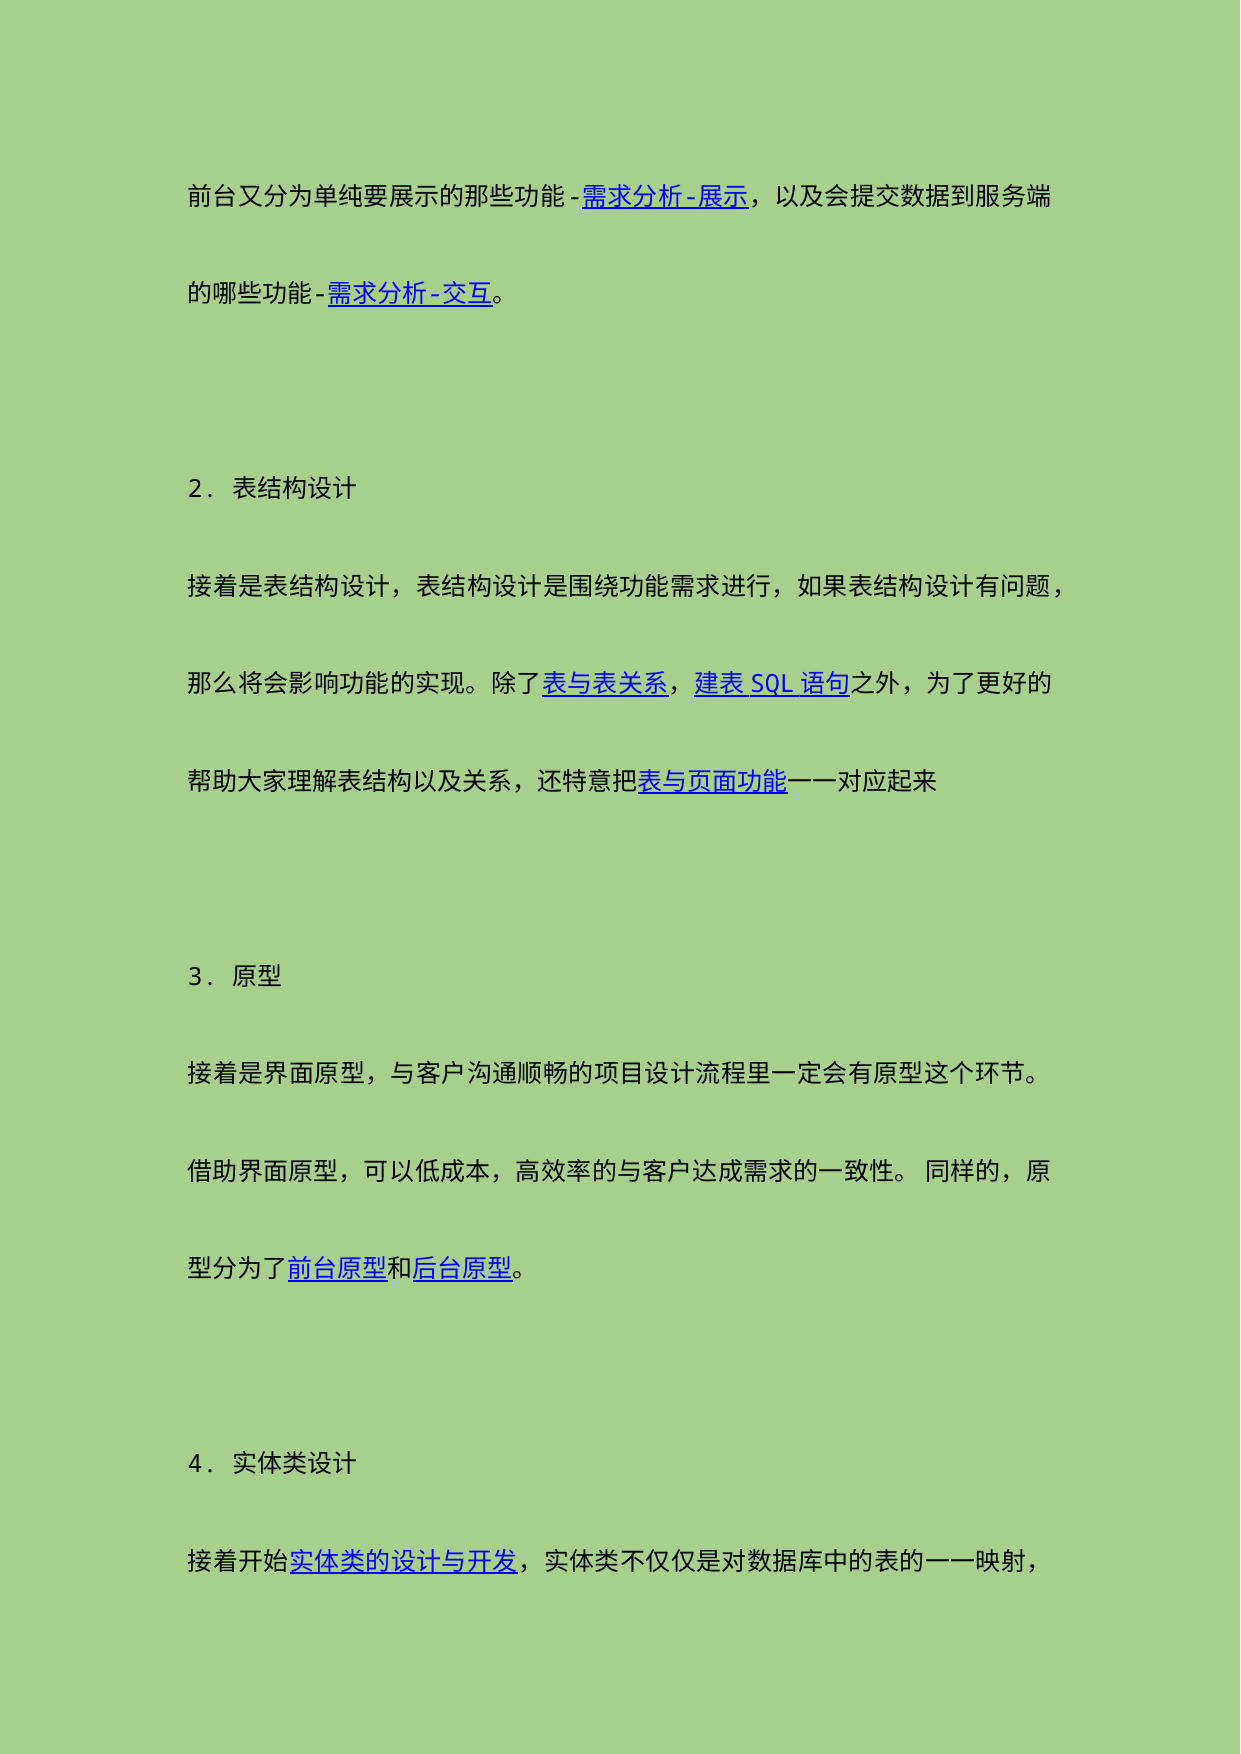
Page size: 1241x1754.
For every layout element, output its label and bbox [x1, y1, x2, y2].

text [187, 162, 1053, 1592]
